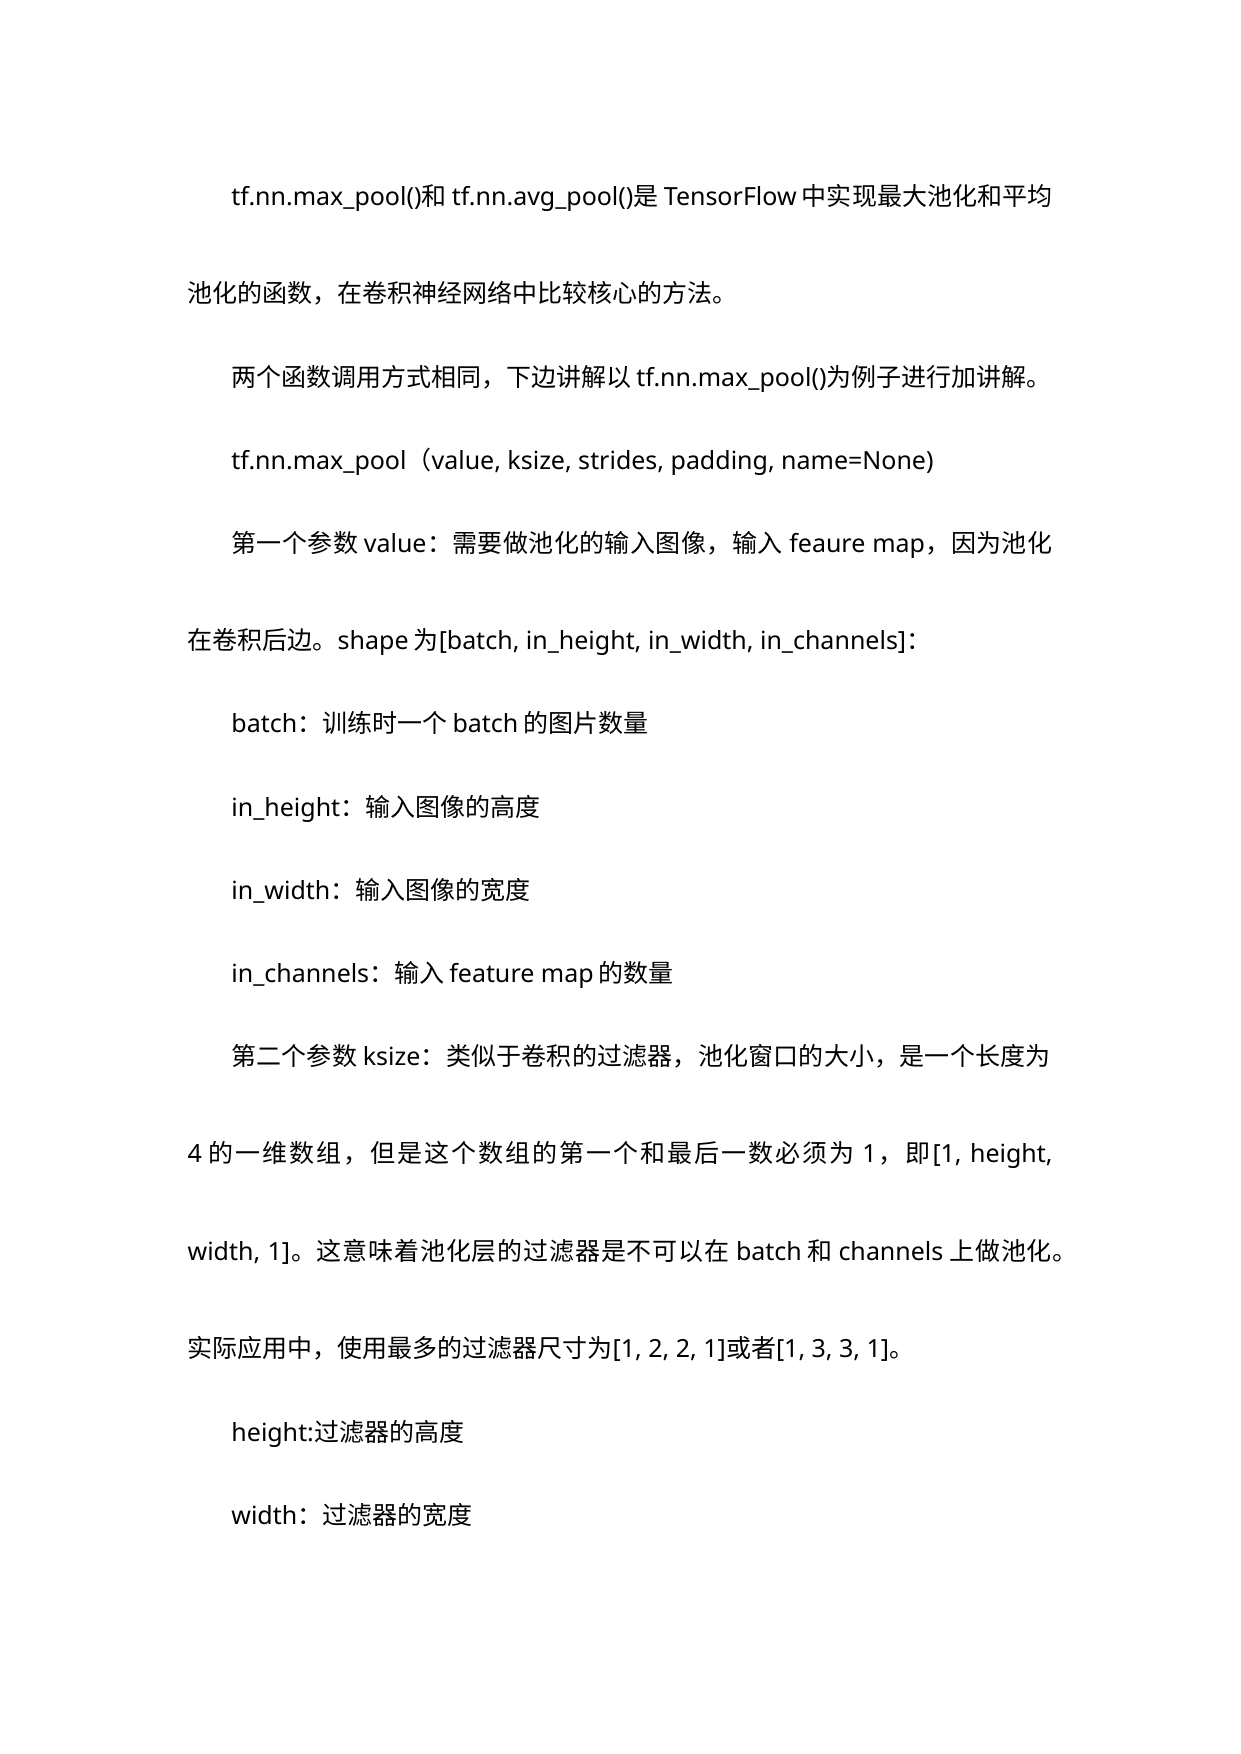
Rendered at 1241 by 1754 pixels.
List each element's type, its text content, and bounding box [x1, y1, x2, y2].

text tf.nn.max_pool()和tf.nn.avg_pool()是TensorFlow中实现最大池化和平均池化的函数，在卷积神经网络中比较核心的方法。 [187, 162, 1053, 324]
text tf.nn.max_pool（value, ksize, strides, padding, name=None) [187, 426, 1053, 491]
text height:过滤器的高度 [187, 1398, 1053, 1463]
text in_width：输入图像的宽度 [187, 856, 1053, 921]
text in_height：输入图像的高度 [187, 773, 1053, 838]
text batch：训练时一个batch的图片数量 [187, 689, 1053, 754]
text in_channels：输入feature map的数量 [187, 939, 1053, 1004]
text 第一个参数value：需要做池化的输入图像，输入feaure map，因为池化在卷积后边。shape为[batch, in_height, in_width, in_channels]： [187, 509, 1053, 671]
text 两个函数调用方式相同，下边讲解以tf.nn.max_pool()为例子进行加讲解。 [187, 343, 1053, 408]
text width：过滤器的宽度 [187, 1481, 1053, 1546]
text 第二个参数ksize：类似于卷积的过滤器，池化窗口的大小，是一个长度为4的一维数组，但是这个数组的第一个和最后一数必须为1，即[1, height, width, 1]。这意味着池化层的过滤器是不可以在batch和channels上做池化。实际应用中，使用最多的过滤器尺寸为[1, 2, 2, 1]或者[1, 3, 3, 1]。 [187, 1022, 1053, 1379]
